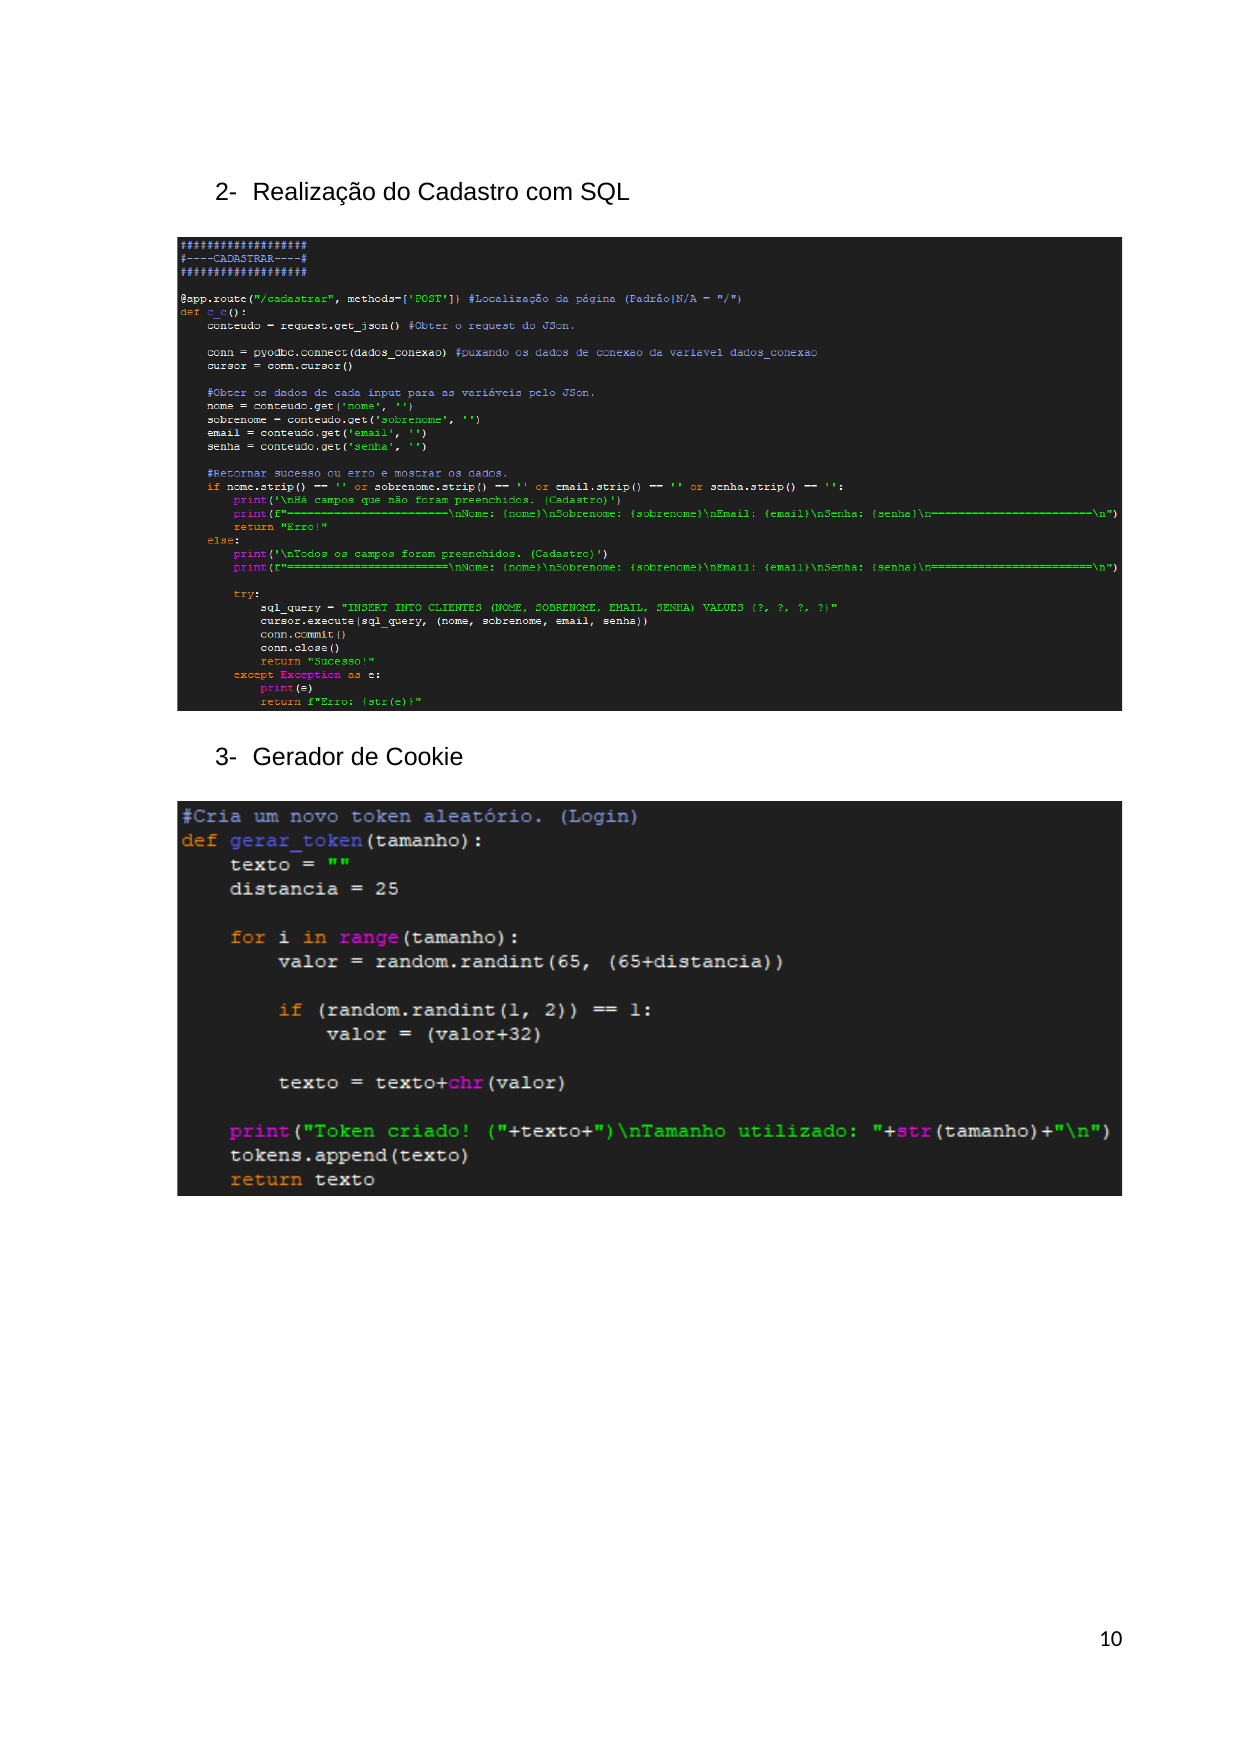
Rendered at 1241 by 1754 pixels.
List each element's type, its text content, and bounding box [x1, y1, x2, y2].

picture [177, 801, 1123, 1196]
list Gerador de Cookie [215, 742, 1122, 770]
picture [177, 237, 1123, 711]
list Realização do Cadastro com SQL [215, 177, 1122, 206]
